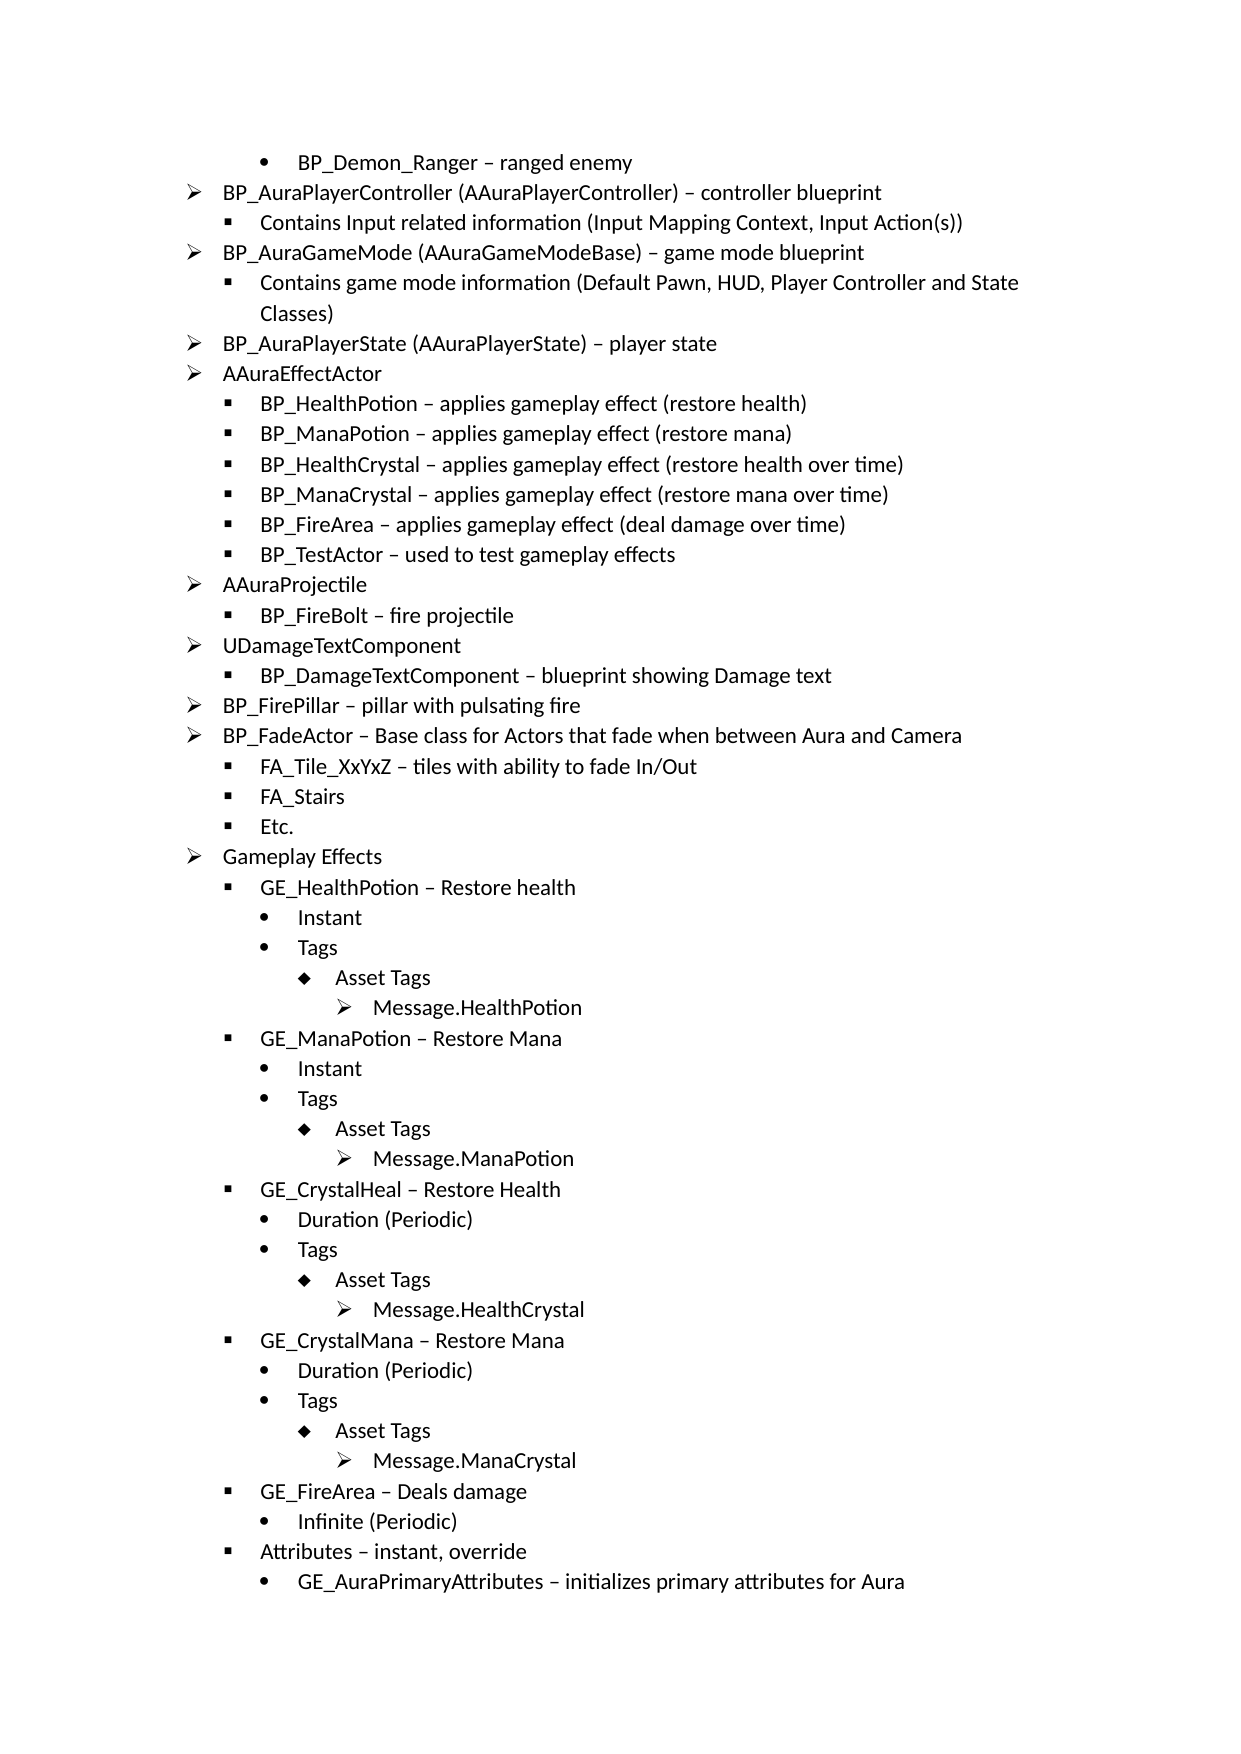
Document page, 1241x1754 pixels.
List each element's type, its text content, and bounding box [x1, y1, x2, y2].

list BP_FirePillar – pillar with pulsating fire [185, 691, 1093, 719]
list Tags [260, 1386, 1093, 1414]
list Etc. [223, 812, 1093, 840]
list BP_DamageTextComponent – blueprint showing Damage text [223, 661, 1093, 689]
list BP_FadeActor – Base class for Actors that fade when between Aura and Camera [185, 722, 1093, 749]
list Asset Tags [298, 1114, 1093, 1142]
list Asset Tags [298, 1265, 1093, 1293]
list FA_Stairs [223, 782, 1093, 810]
list GE_CrystalMana – Restore Mana [223, 1326, 1093, 1354]
list Tags [260, 1084, 1093, 1112]
list AAuraProjectile [185, 571, 1093, 598]
list BP_AuraPlayerState (AAuraPlayerState) – player state [185, 329, 1093, 357]
list BP_FireArea – applies gameplay effect (deal damage over time) [223, 510, 1093, 538]
list Tags [260, 1235, 1093, 1263]
list GE_CrystalHeal – Restore Health [223, 1175, 1093, 1203]
list Contains Input related information (Input Mapping Context, Input Action(s)) [223, 208, 1093, 236]
list Duration (Periodic) [260, 1356, 1093, 1384]
list Asset Tags [298, 963, 1093, 991]
list BP_AuraGameMode (AAuraGameModeBase) – game mode blueprint [185, 238, 1093, 266]
list Message.HealthPotion [335, 993, 1093, 1021]
list BP_TestActor – used to test gameplay effects [223, 540, 1093, 568]
list Attributes – instant, override [223, 1537, 1093, 1565]
list BP_ManaPotion – applies gameplay effect (restore mana) [223, 419, 1093, 447]
list BP_HealthCrystal – applies gameplay effect (restore health over time) [223, 450, 1093, 478]
list UDamageTextComponent [185, 631, 1093, 659]
list Contains game mode information (Default Pawn, HUD, Player Controller and State Classes) [223, 268, 1093, 327]
list Instant [260, 1054, 1093, 1082]
list GE_AuraPrimaryAttributes – initializes primary attributes for Aura [260, 1567, 1093, 1595]
list GE_FireArea – Deals damage [223, 1477, 1093, 1505]
list Message.HealthCrystal [335, 1296, 1093, 1323]
list GE_ManaPotion – Restore Mana [223, 1024, 1093, 1052]
list Infinite (Periodic) [260, 1507, 1093, 1535]
list Asset Tags [298, 1416, 1093, 1444]
list FA_Tile_XxYxZ – tiles with ability to fade In/Out [223, 752, 1093, 780]
list BP_ManaCrystal – applies gameplay effect (restore mana over time) [223, 480, 1093, 508]
list Instant [260, 903, 1093, 931]
list Gameplay Effects [185, 842, 1093, 870]
list AAuraEffectActor [185, 359, 1093, 387]
list Message.ManaCrystal [335, 1447, 1093, 1474]
list BP_AuraPlayerController (AAuraPlayerController) – controller blueprint [185, 178, 1093, 206]
list BP_Demon_Ranger – ranged enemy [260, 148, 1093, 176]
list Message.ManaPotion [335, 1144, 1093, 1172]
list GE_HealthPotion – Restore health [223, 873, 1093, 901]
list BP_HealthPotion – applies gameplay effect (restore health) [223, 389, 1093, 417]
list Duration (Periodic) [260, 1205, 1093, 1233]
list Tags [260, 933, 1093, 961]
list BP_FireBolt – fire projectile [223, 601, 1093, 629]
